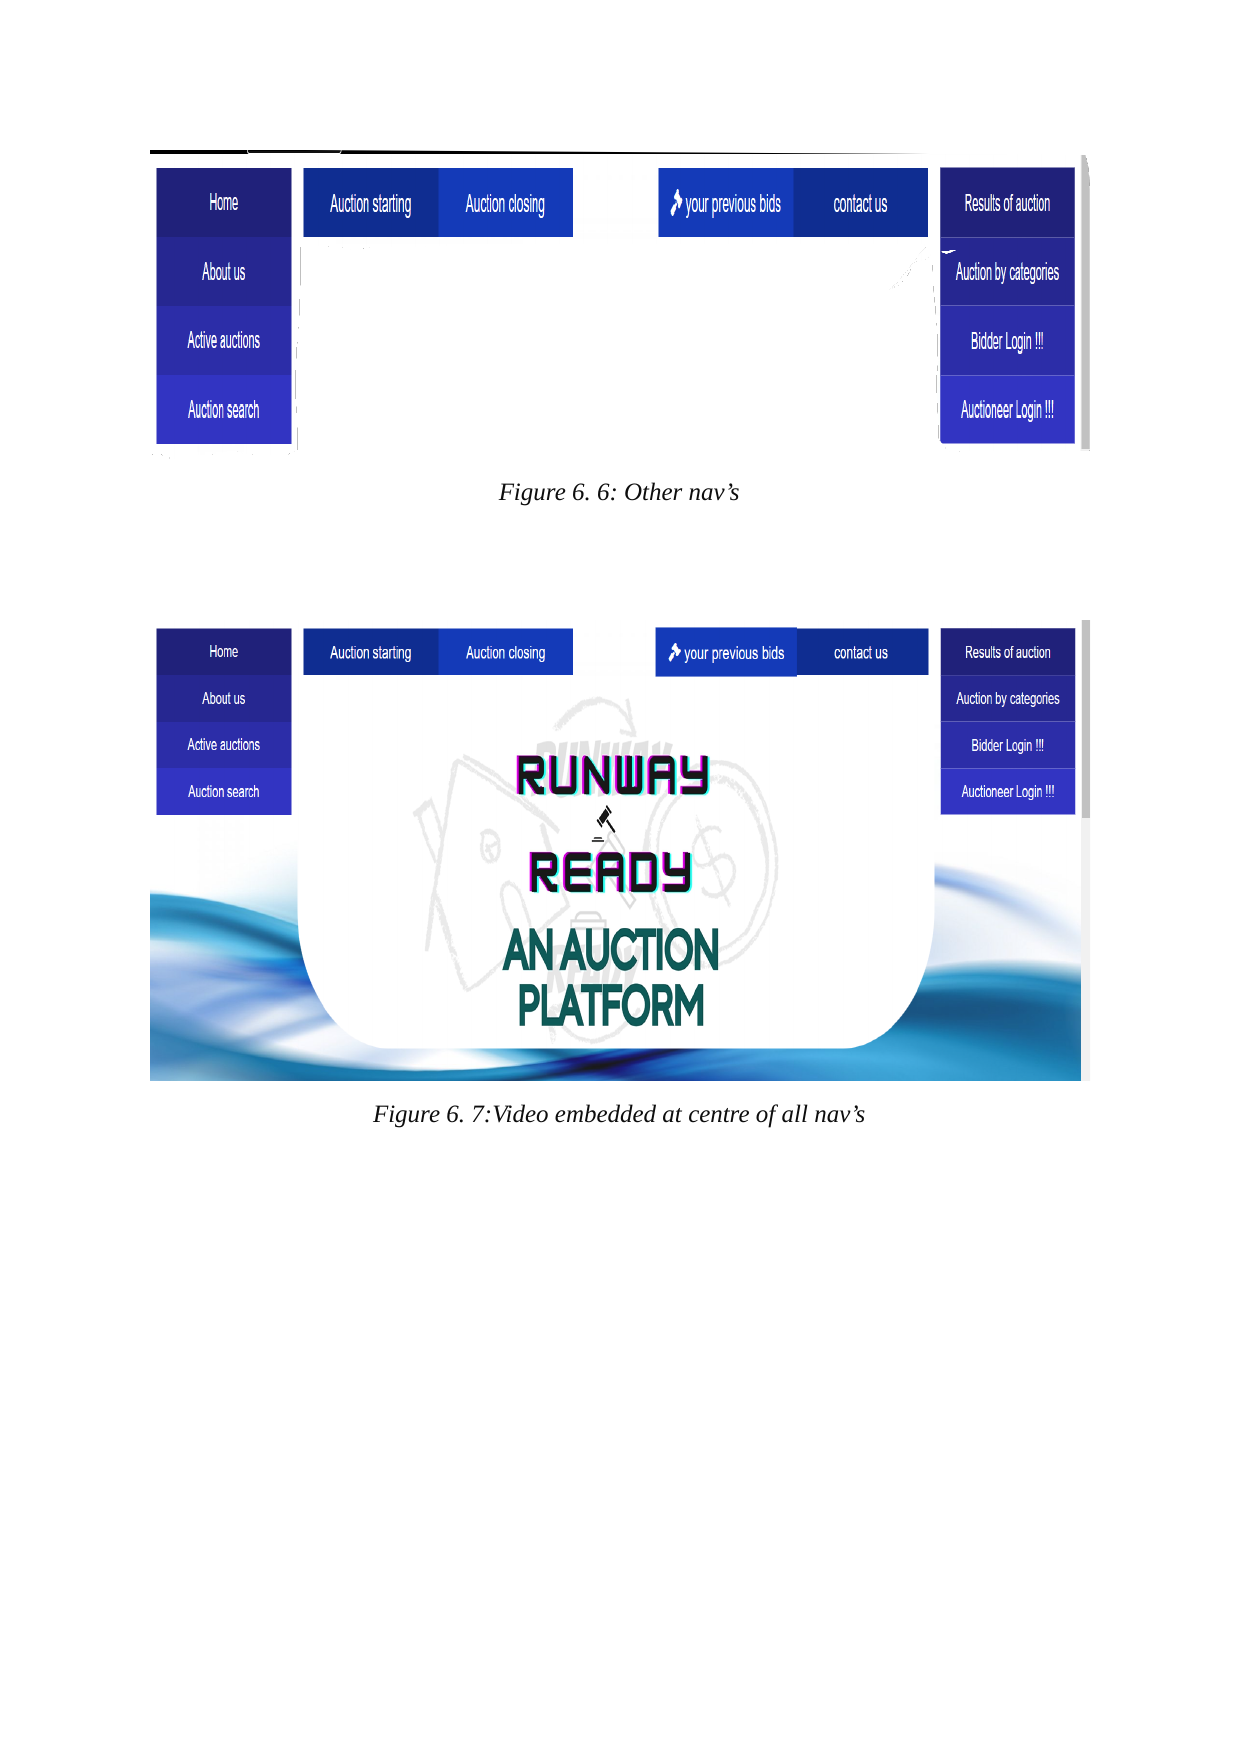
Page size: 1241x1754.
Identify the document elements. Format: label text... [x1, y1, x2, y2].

text Figure 6. 7:Video embedded at centre of all nav’s [150, 1099, 1090, 1128]
picture [150, 620, 1091, 1081]
picture [150, 150, 1090, 459]
text Figure 6. 6: Other nav’s [150, 477, 1090, 506]
